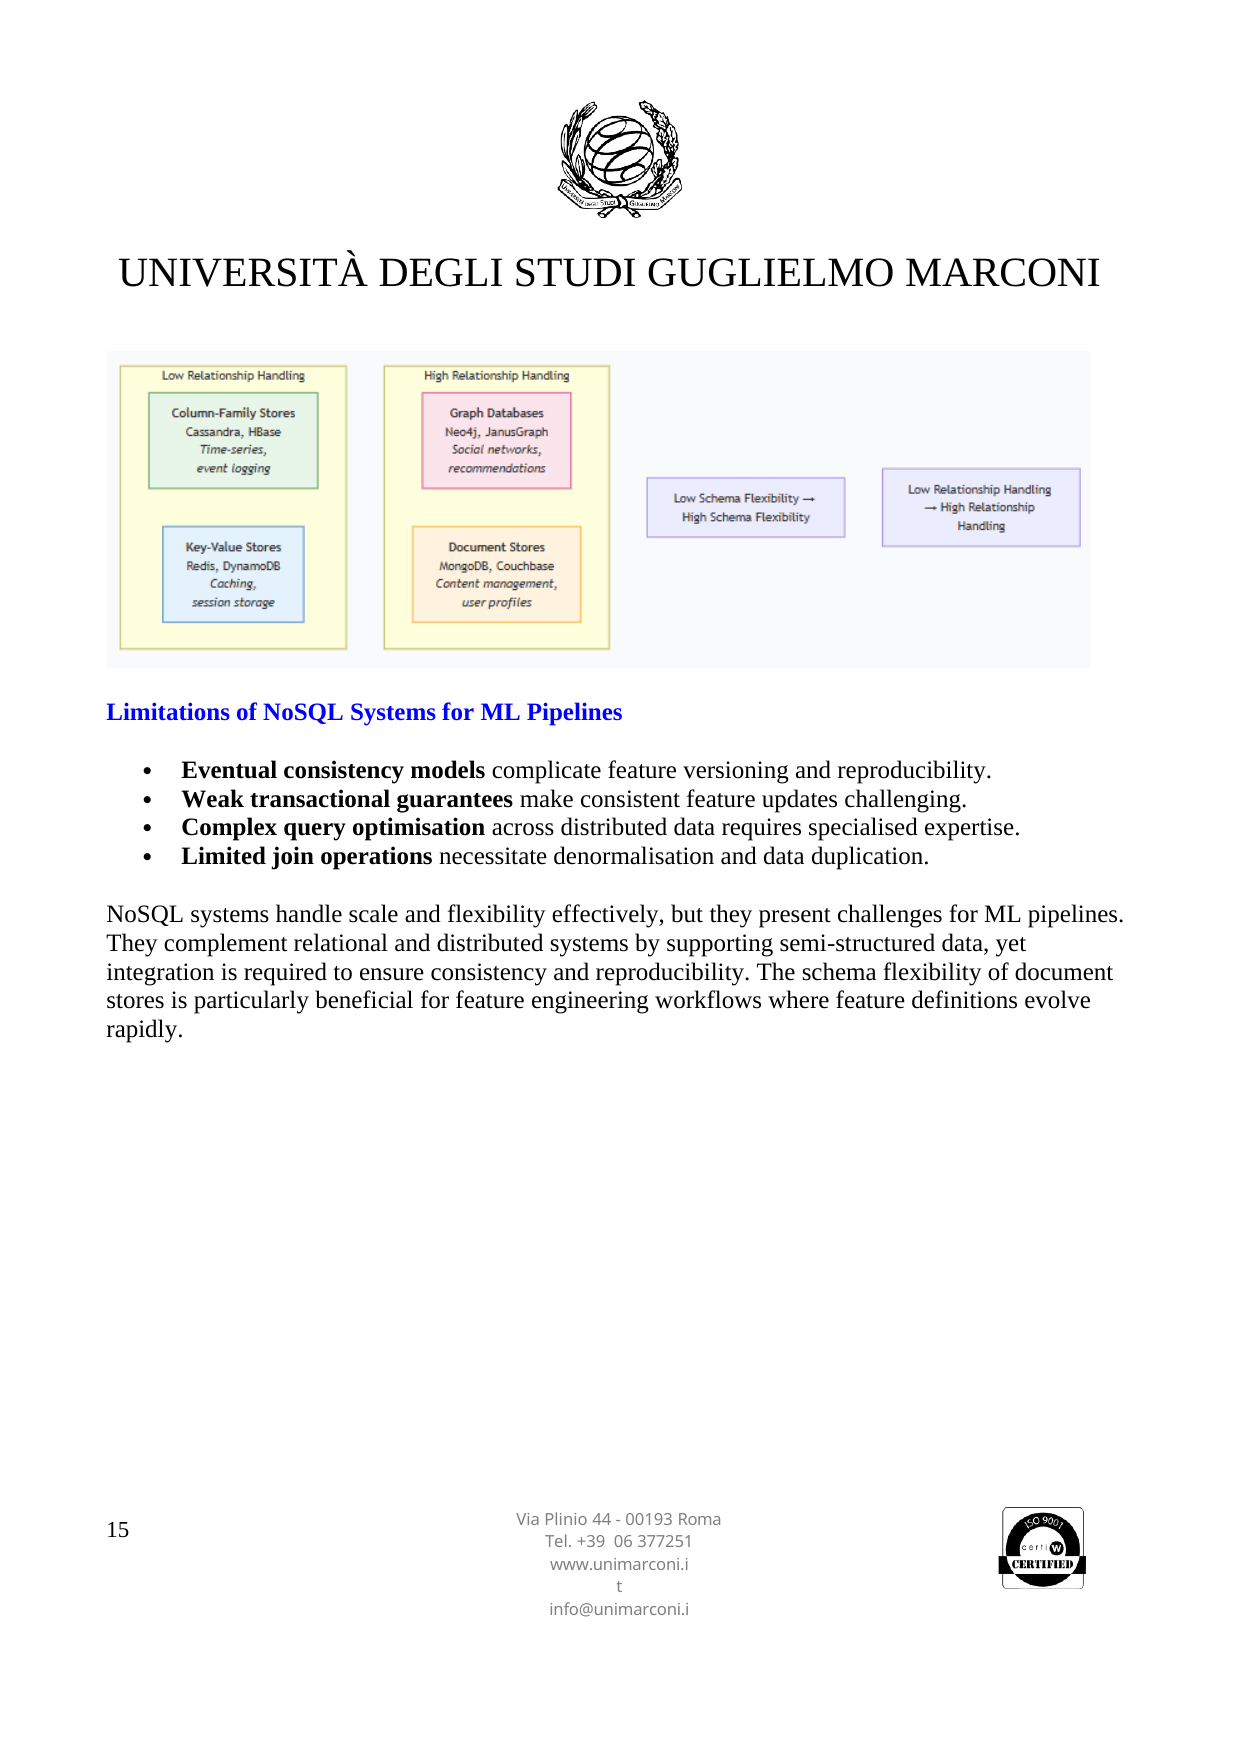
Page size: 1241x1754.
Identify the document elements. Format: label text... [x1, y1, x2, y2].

picture [557, 100, 682, 218]
text NoSQL systems handle scale and flexibility effectively, but they present challenges for ML pipelines. They complement relational and distributed systems by supporting semi-structured data, yet integration is required to ensure consistency and reproducibility. The schema flexibility of document stores is particularly beneficial for feature engineering workflows where feature definitions evolve rapidly. [106, 899, 1134, 1043]
list Complex query optimisation across distributed data requires specialised expertise. [144, 812, 1134, 841]
list Limited join operations necessitate denormalisation and data duplication. [144, 841, 1134, 870]
list Eventual consistency models complicate feature versioning and reproducibility. [144, 755, 1134, 784]
picture [998, 1507, 1086, 1589]
picture [106, 351, 1090, 668]
list Weak transactional guarantees make consistent feature updates challenging. [144, 784, 1134, 812]
text Limitations of NoSQL Systems for ML Pipelines [106, 697, 1134, 726]
